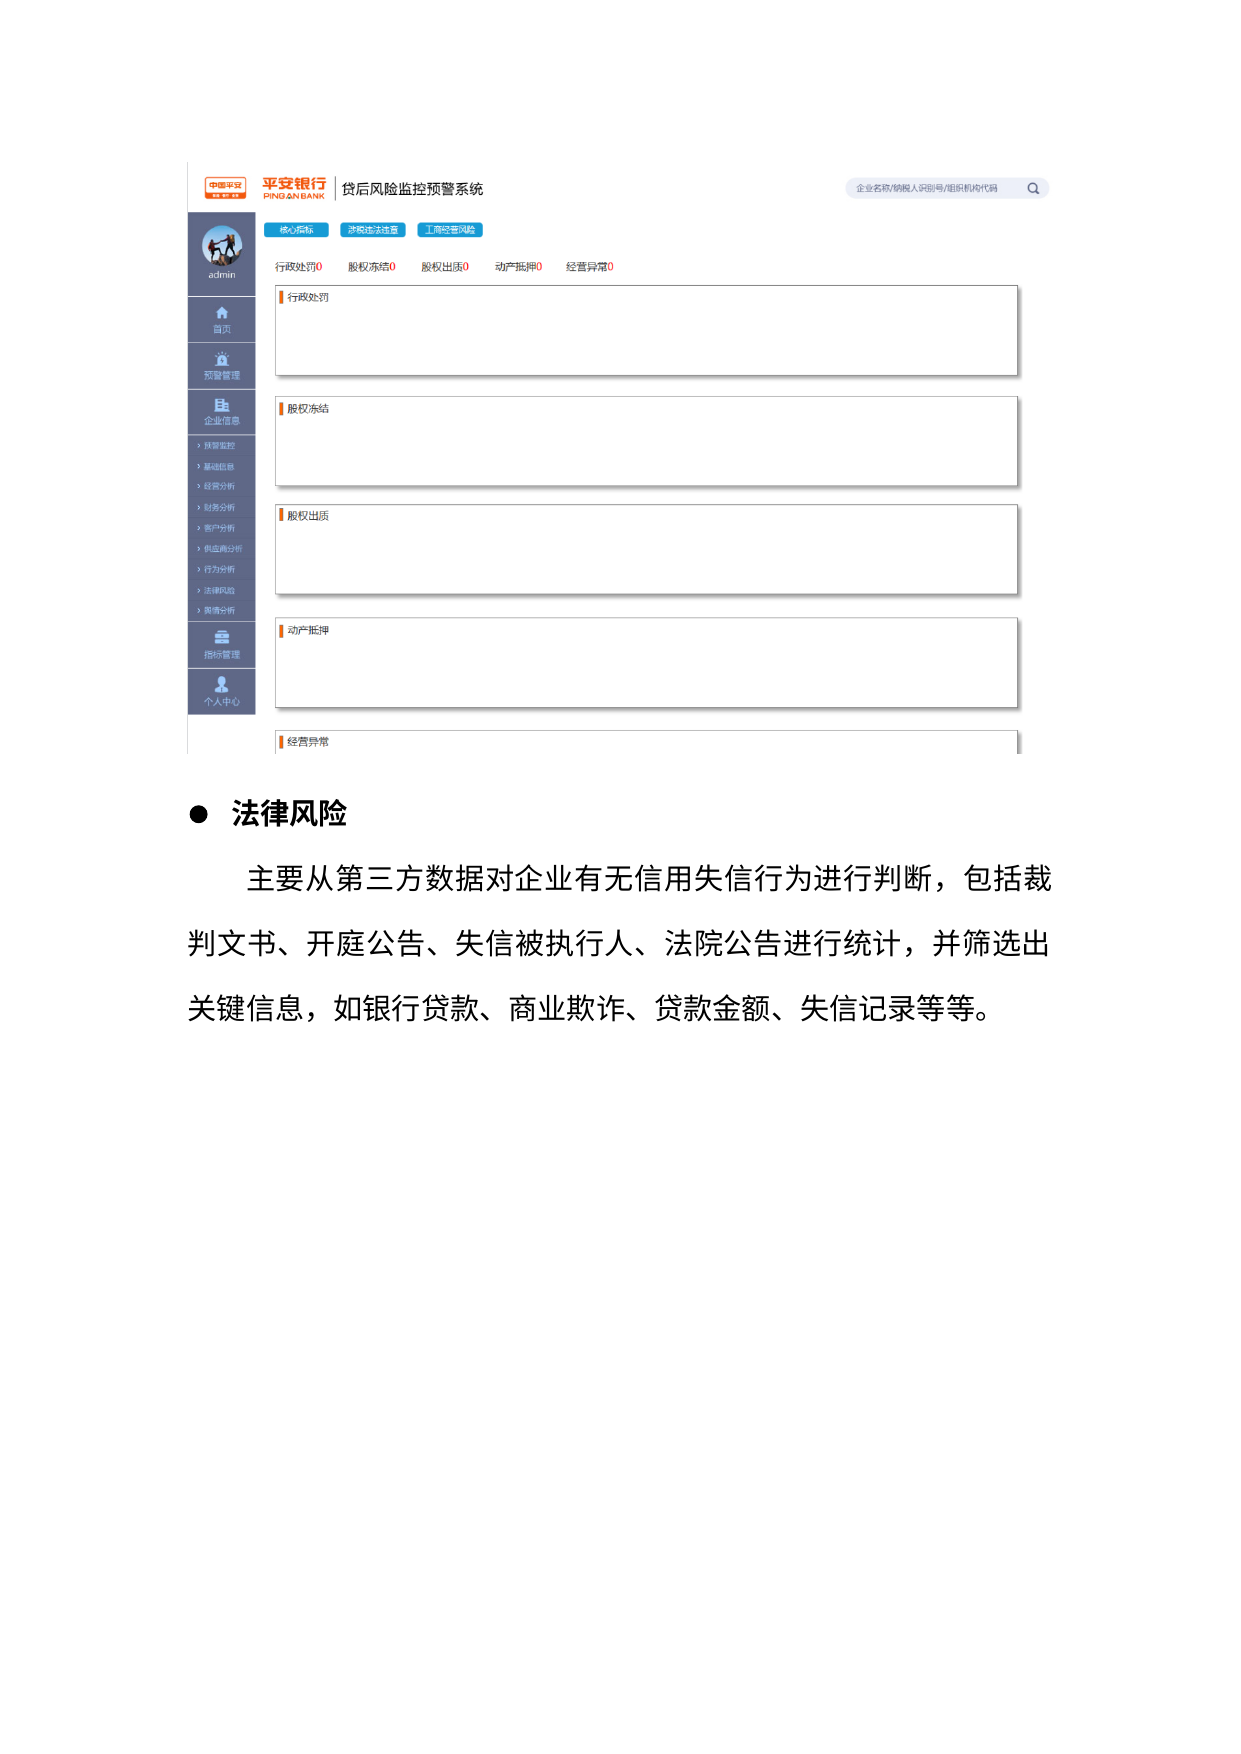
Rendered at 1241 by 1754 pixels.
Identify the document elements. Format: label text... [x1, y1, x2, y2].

text 主要从第三方数据对企业有无信用失信行为进行判断，包括裁判文书、开庭公告、失信被执行人、法院公告进行统计，并筛选出关键信息，如银行贷款、商业欺诈、贷款金额、失信记录等等。 [187, 844, 1053, 1039]
picture [187, 162, 1053, 754]
list 法律风险 [187, 779, 1053, 844]
